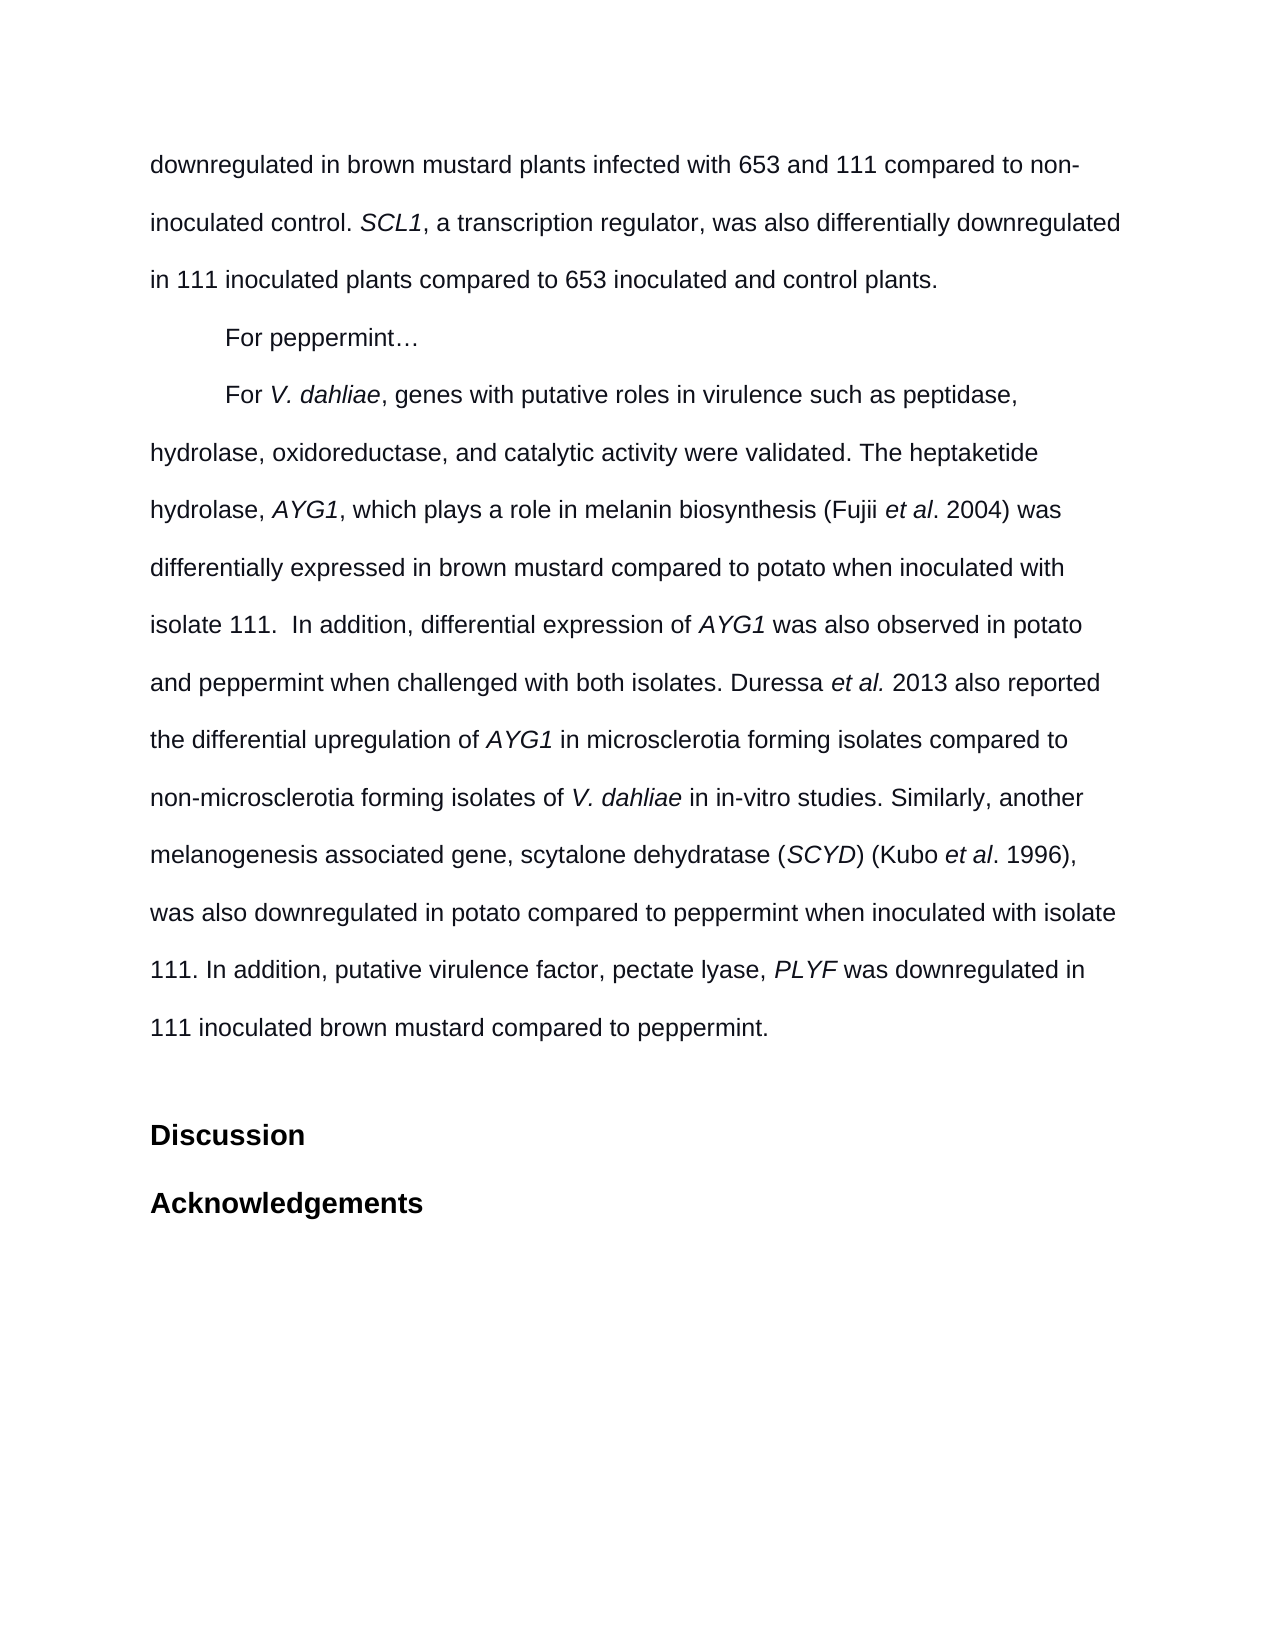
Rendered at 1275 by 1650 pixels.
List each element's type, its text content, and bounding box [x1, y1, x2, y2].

text For V. dahliae, genes with putative roles in virulence such as peptidase, hydrolase, oxidoreductase, and catalytic activity were validated. The heptaketide hydrolase, AYG1, which plays a role in melanin biosynthesis (Fujii et al. 2004) was differentially expressed in brown mustard compared to potato when inoculated with isolate 111. In addition, differential expression of AYG1 was also observed in potato and peppermint when challenged with both isolates. Duressa et al. 2013 also reported the differential upregulation of AYG1 in microsclerotia forming isolates compared to non-microsclerotia forming isolates of V. dahliae in in-vitro studies. Similarly, another melanogenesis associated gene, scytalone dehydratase (SCYD) (Kubo et al. 1996), was also downregulated in potato compared to peppermint when inoculated with isolate 111. In addition, putative virulence factor, pectate lyase, PLYF was downregulated in 111 inoculated brown mustard compared to peppermint. [150, 380, 1125, 1041]
text Discussion [150, 1118, 1125, 1151]
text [150, 150, 1125, 294]
text Acknowledgements [150, 1186, 1125, 1220]
text For peppermint… [150, 322, 1125, 351]
